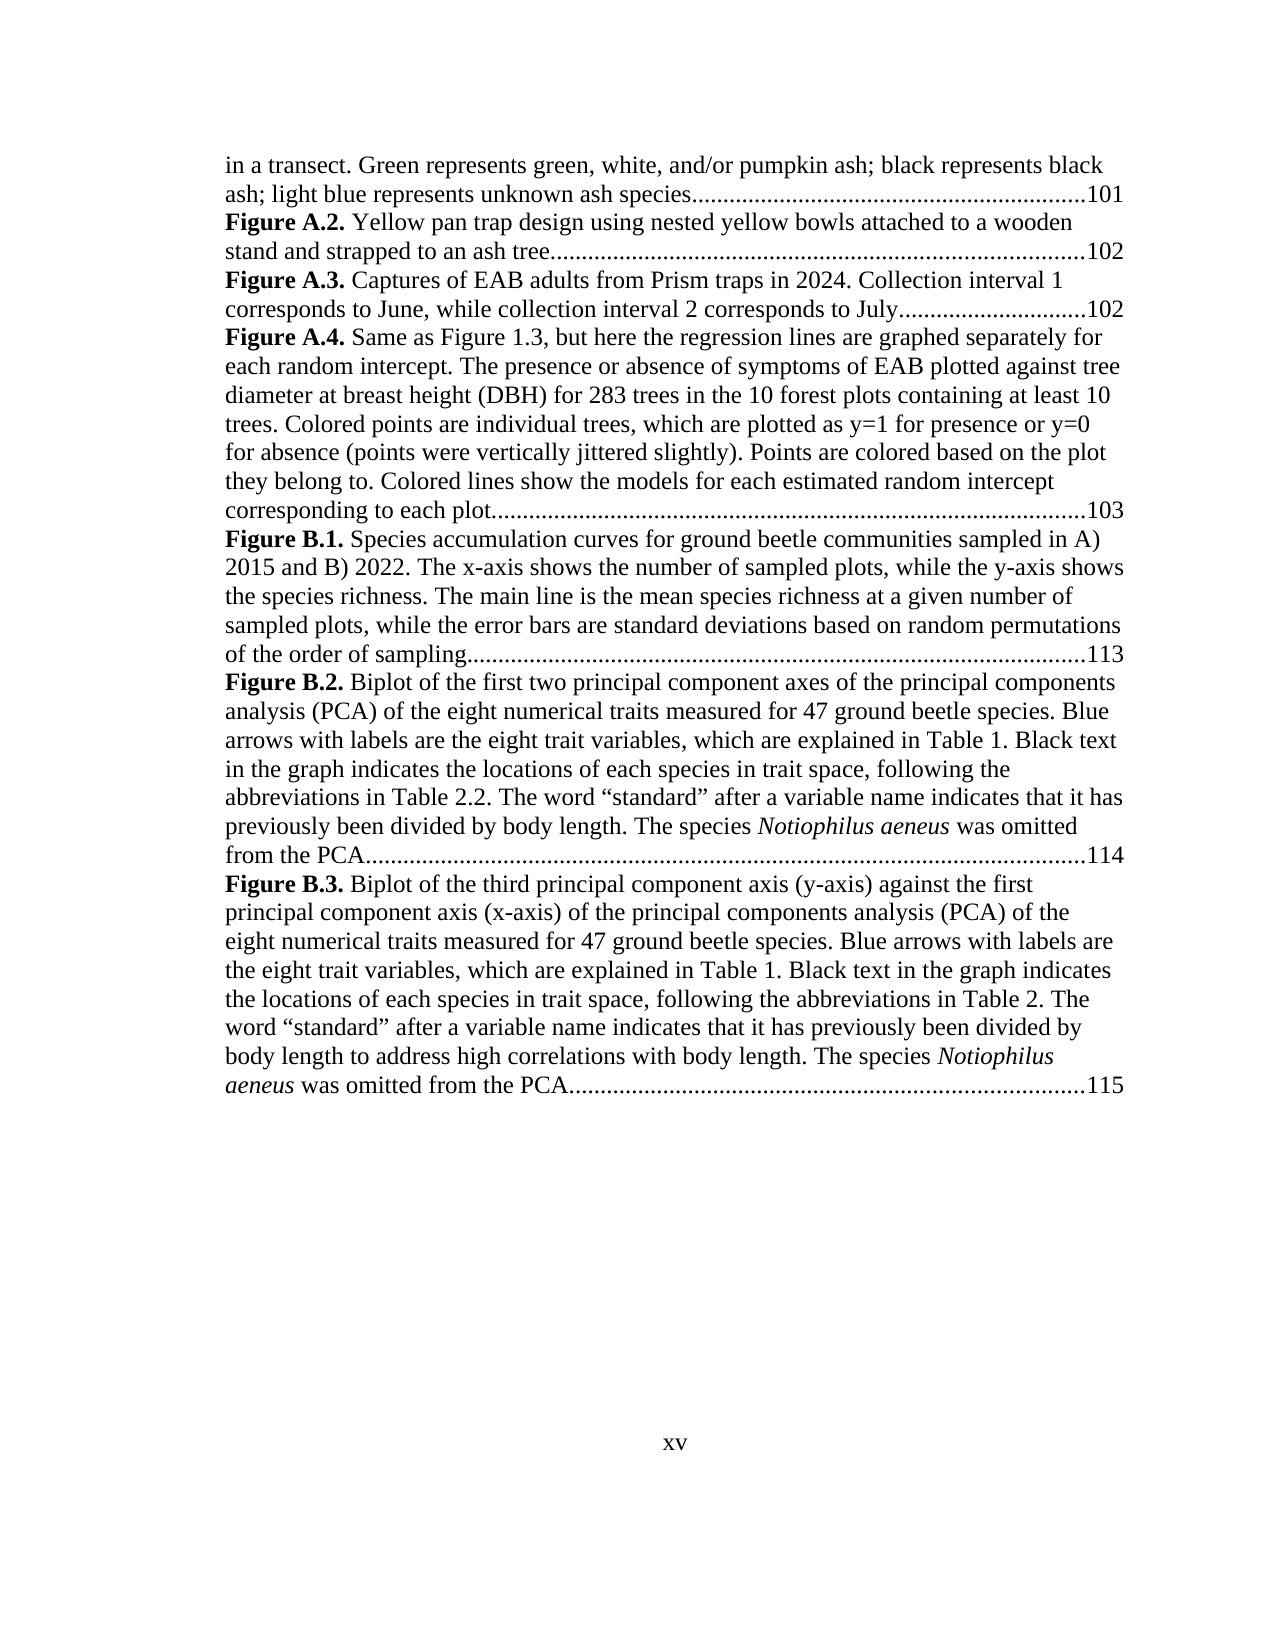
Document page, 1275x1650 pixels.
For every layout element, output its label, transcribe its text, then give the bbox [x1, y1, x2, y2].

text Figure A.2. Yellow pan trap design using nested yellow bowls attached to a wooden stand and strapped to an ash tree. 102 [225, 207, 1125, 265]
text Figure B.3. Biplot of the third principal component axis (y-axis) against the first principal component axis (x-axis) of the principal components analysis (PCA) of the eight numerical traits measured for 47 ground beetle species. Blue arrows with labels are the eight trait variables, which are explained in Table 1. Black text in the graph indicates the locations of each species in trait space, following the abbreviations in Table 2. The word “standard” after a variable name indicates that it has previously been divided by body length to address high correlations with body length. The species Notiophilus aeneus was omitted from the PCA. 115 [225, 869, 1125, 1099]
text Figure A.3. Captures of EAB adults from Prism traps in 2024. Collection interval 1 corresponds to June, while collection interval 2 corresponds to July. 102 [225, 265, 1125, 322]
text Figure B.1. Species accumulation curves for ground beetle communities sampled in A) 2015 and B) 2022. The x-axis shows the number of sampled plots, while the y-axis shows the species richness. The main line is the mean species richness at a given number of sampled plots, while the error bars are standard deviations based on random permutations of the order of sampling. 113 [225, 524, 1125, 667]
text Figure A.4. Same as Figure 1.3, but here the regression lines are graphed separately for each random intercept. The presence or absence of symptoms of EAB plotted against tree diameter at breast height (DBH) for 283 trees in the 10 forest plots containing at least 10 trees. Colored points are individual trees, which are plotted as y=1 for presence or y=0 for absence (points were vertically jittered slightly). Points are colored based on the plot they belong to. Colored lines show the models for each estimated random intercept corresponding to each plot. 103 [225, 322, 1125, 524]
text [225, 150, 1125, 207]
text Figure B.2. Biplot of the first two principal component axes of the principal components analysis (PCA) of the eight numerical traits measured for 47 ground beetle species. Blue arrows with labels are the eight trait variables, which are explained in Table 1. Black text in the graph indicates the locations of each species in trait space, following the abbreviations in Table 2.2. The word “standard” after a variable name indicates that it has previously been divided by body length. The species Notiophilus aeneus was omitted from the PCA. 114 [225, 667, 1125, 869]
